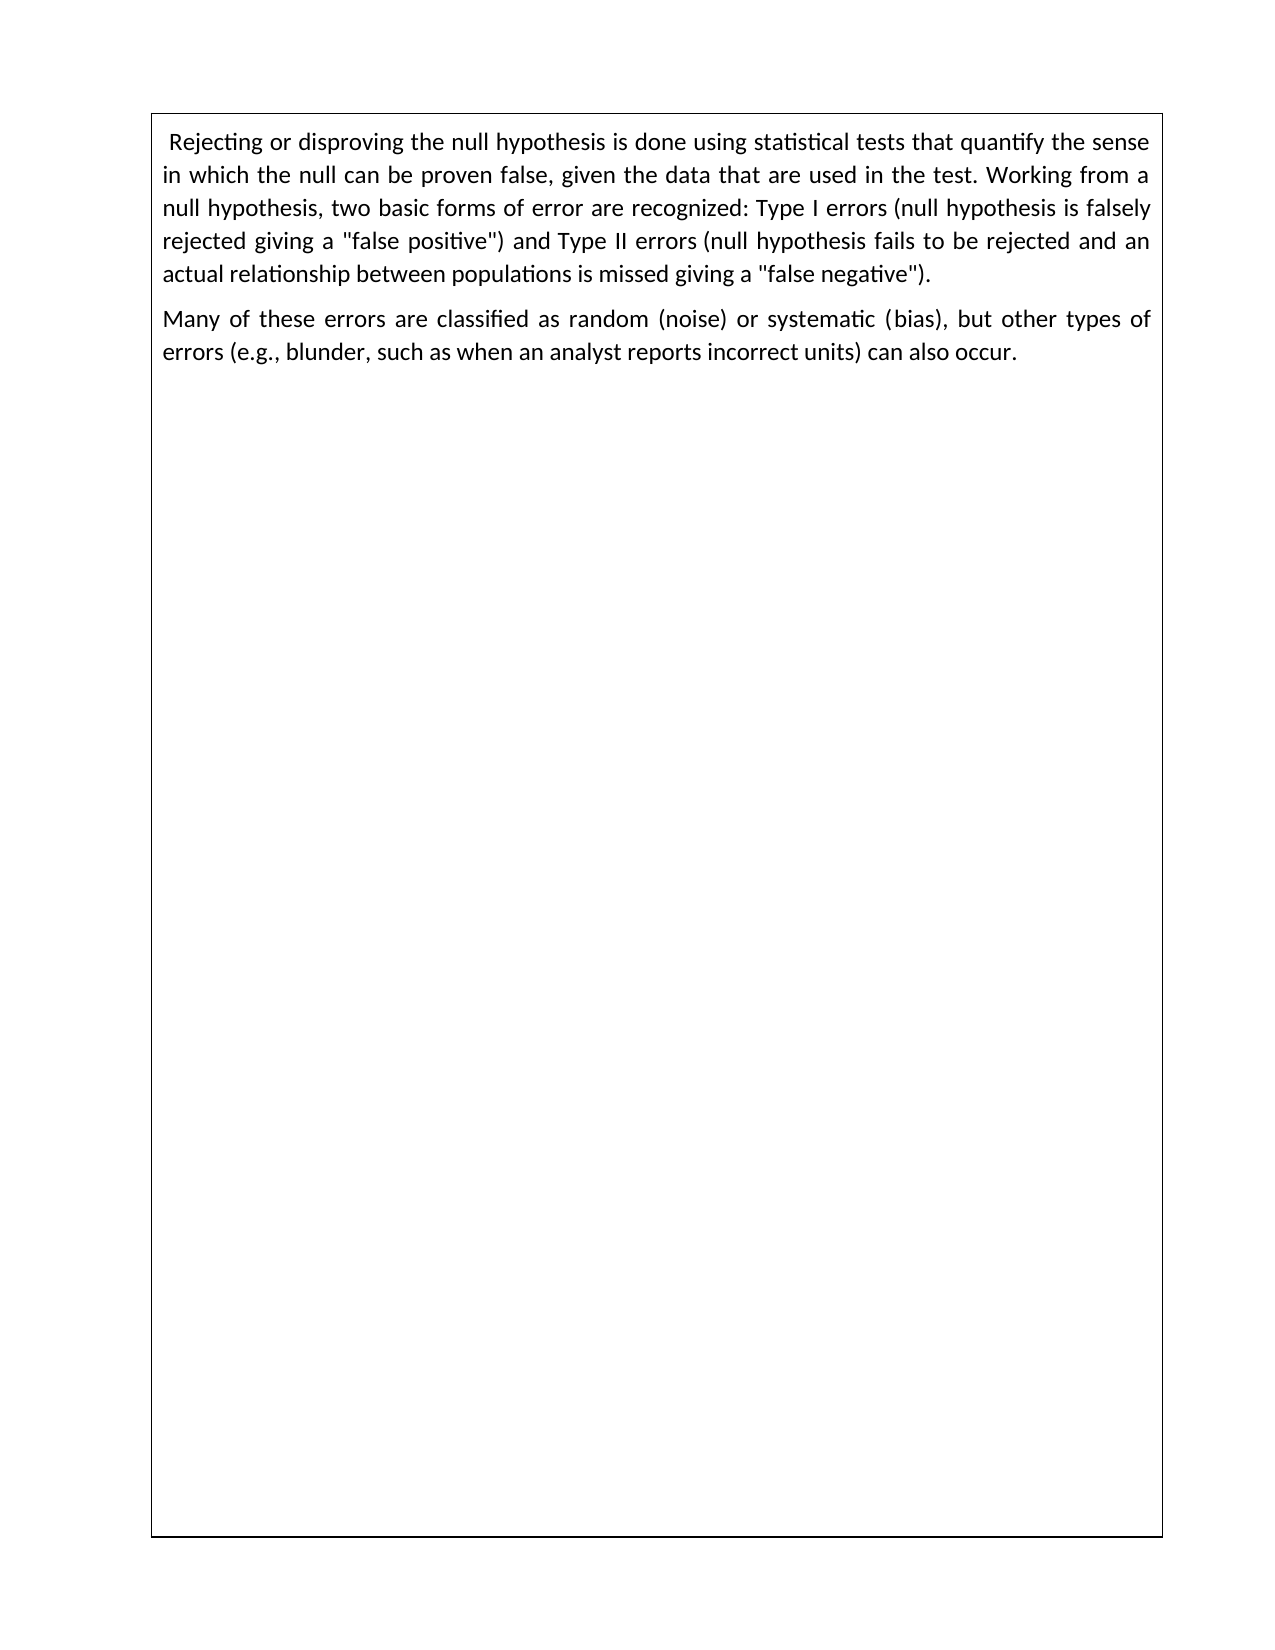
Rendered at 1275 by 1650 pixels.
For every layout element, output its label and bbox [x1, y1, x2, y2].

table_cell [152, 114, 1162, 1536]
